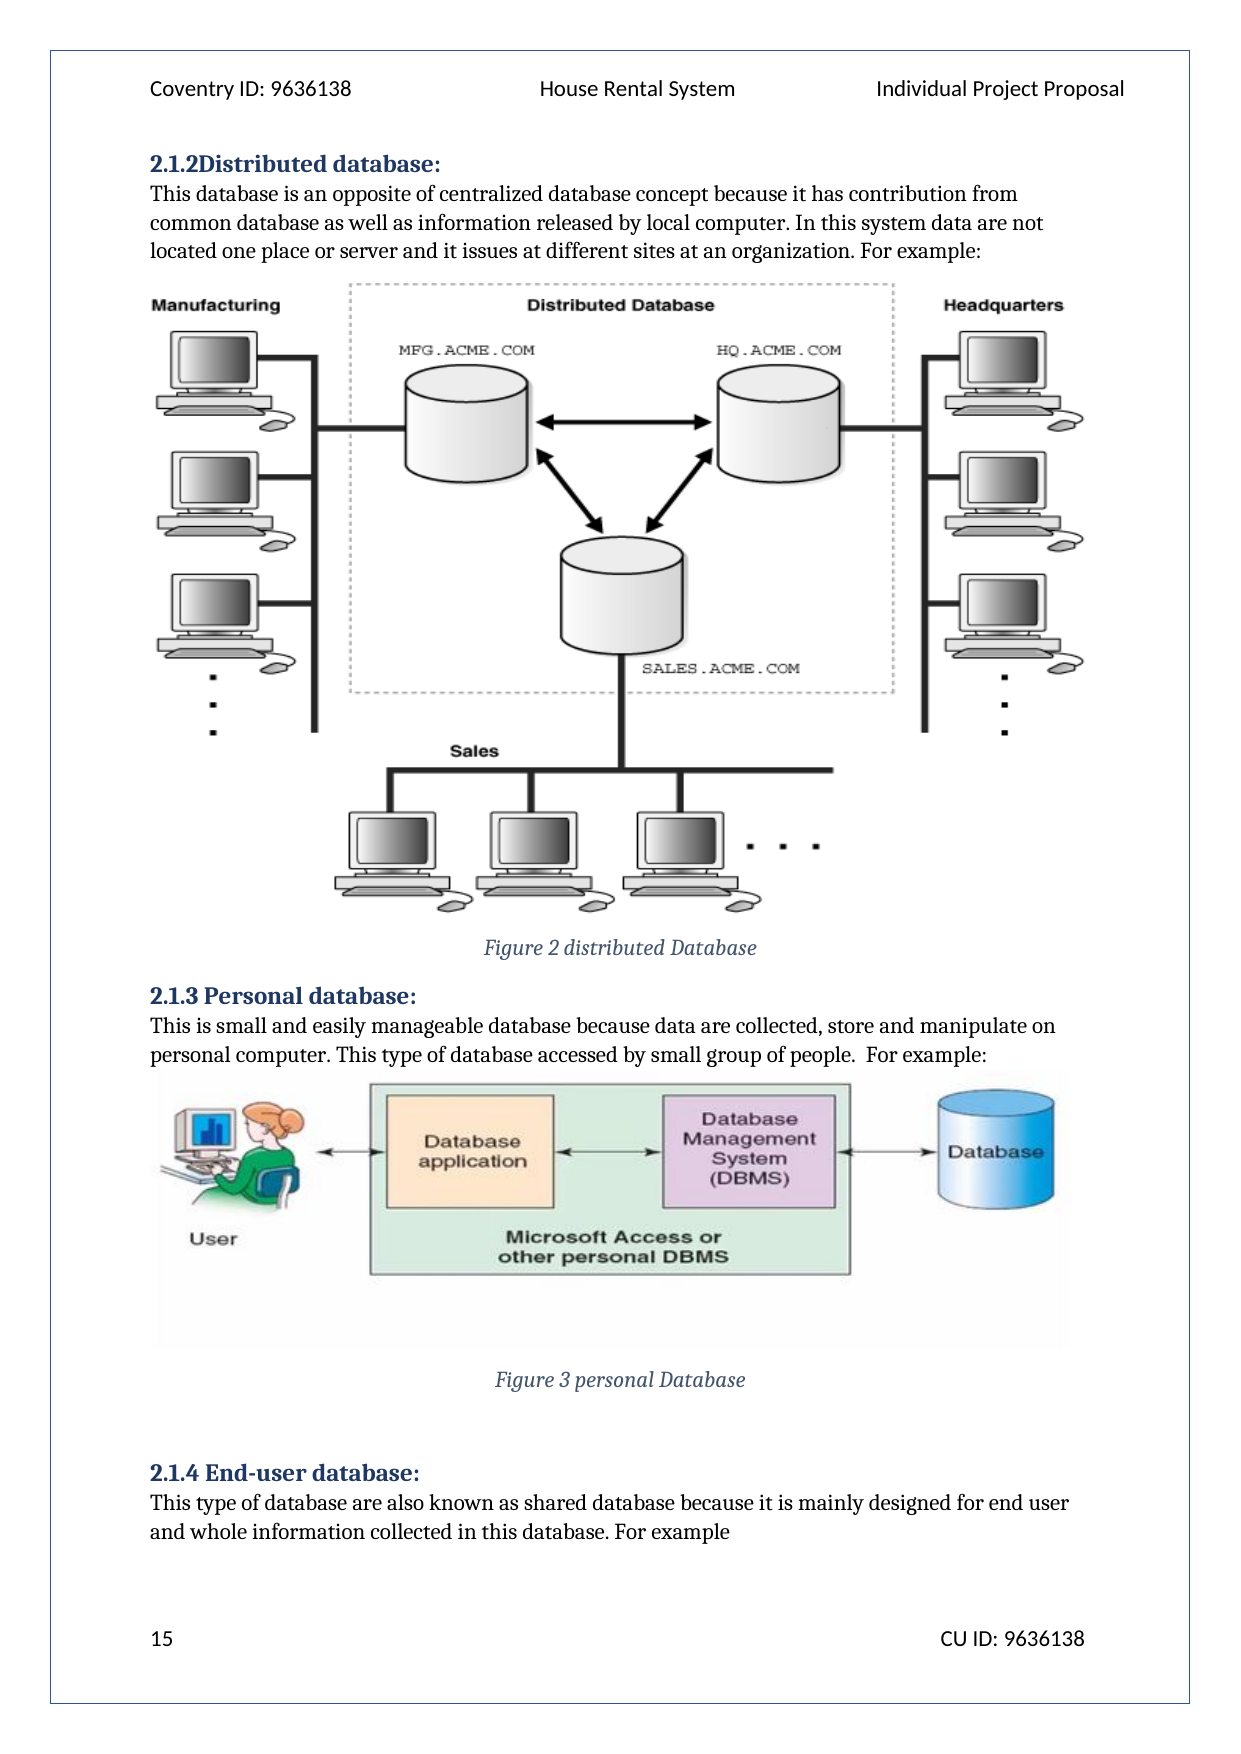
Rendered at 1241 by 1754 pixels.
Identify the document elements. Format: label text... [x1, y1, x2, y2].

subtitle 2.1.3 Personal database: [150, 982, 1090, 1011]
text This is small and easily manageable database because data are collected, store and manipulate on personal computer. This type of database accessed by small group of people. For example: [150, 1013, 1090, 1070]
subtitle 2.1.4 End-user database: [150, 1459, 1090, 1488]
text This type of database are also known as shared database because it is mainly designed for end user and whole information collected in this database. For example [150, 1490, 1090, 1545]
text This database is an opposite of centralized database concept because it has contribution from common database as well as information released by local computer. In this system data are not located one place or server and it issues at different sites at an organization. For example: [150, 181, 1090, 264]
text Figure 2 distributed Database [150, 935, 1090, 961]
picture [150, 283, 1088, 916]
text Figure 3 personal Database [150, 1367, 1090, 1393]
subtitle 2.1.2Distributed database: [150, 150, 1090, 179]
picture [150, 1070, 1091, 1348]
